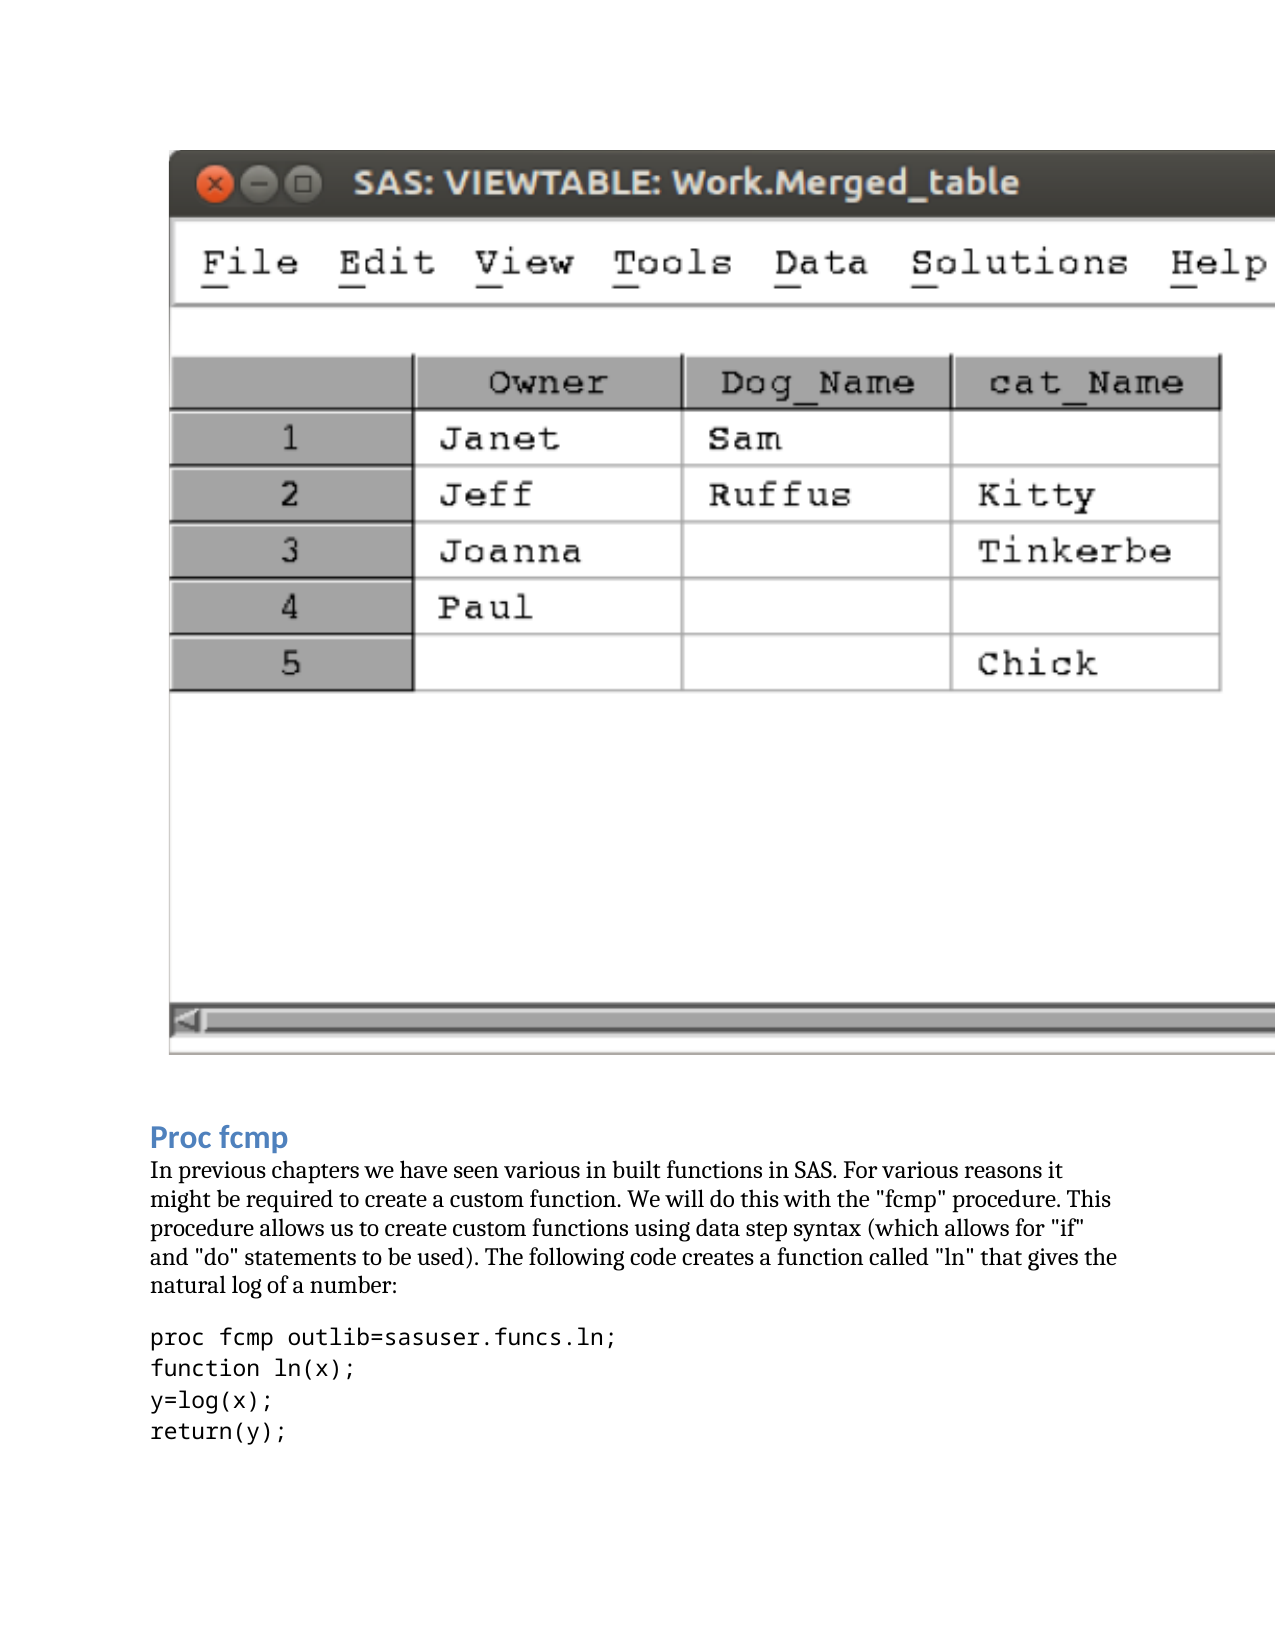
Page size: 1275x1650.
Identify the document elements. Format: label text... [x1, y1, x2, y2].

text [150, 1321, 1125, 1446]
text In previous chapters we have seen various in built functions in SAS. For various reasons it might be required to create a custom function. We will do this with the "fcmp" procedure. This procedure allows us to create custom functions using data step syntax (which allows for "if" and "do" statements to be used). The following code creates a function called "ln" that gives the natural log of a number: [150, 1156, 1125, 1300]
subtitle Proc fcmp [150, 1075, 1125, 1156]
picture [168, 150, 1275, 1055]
